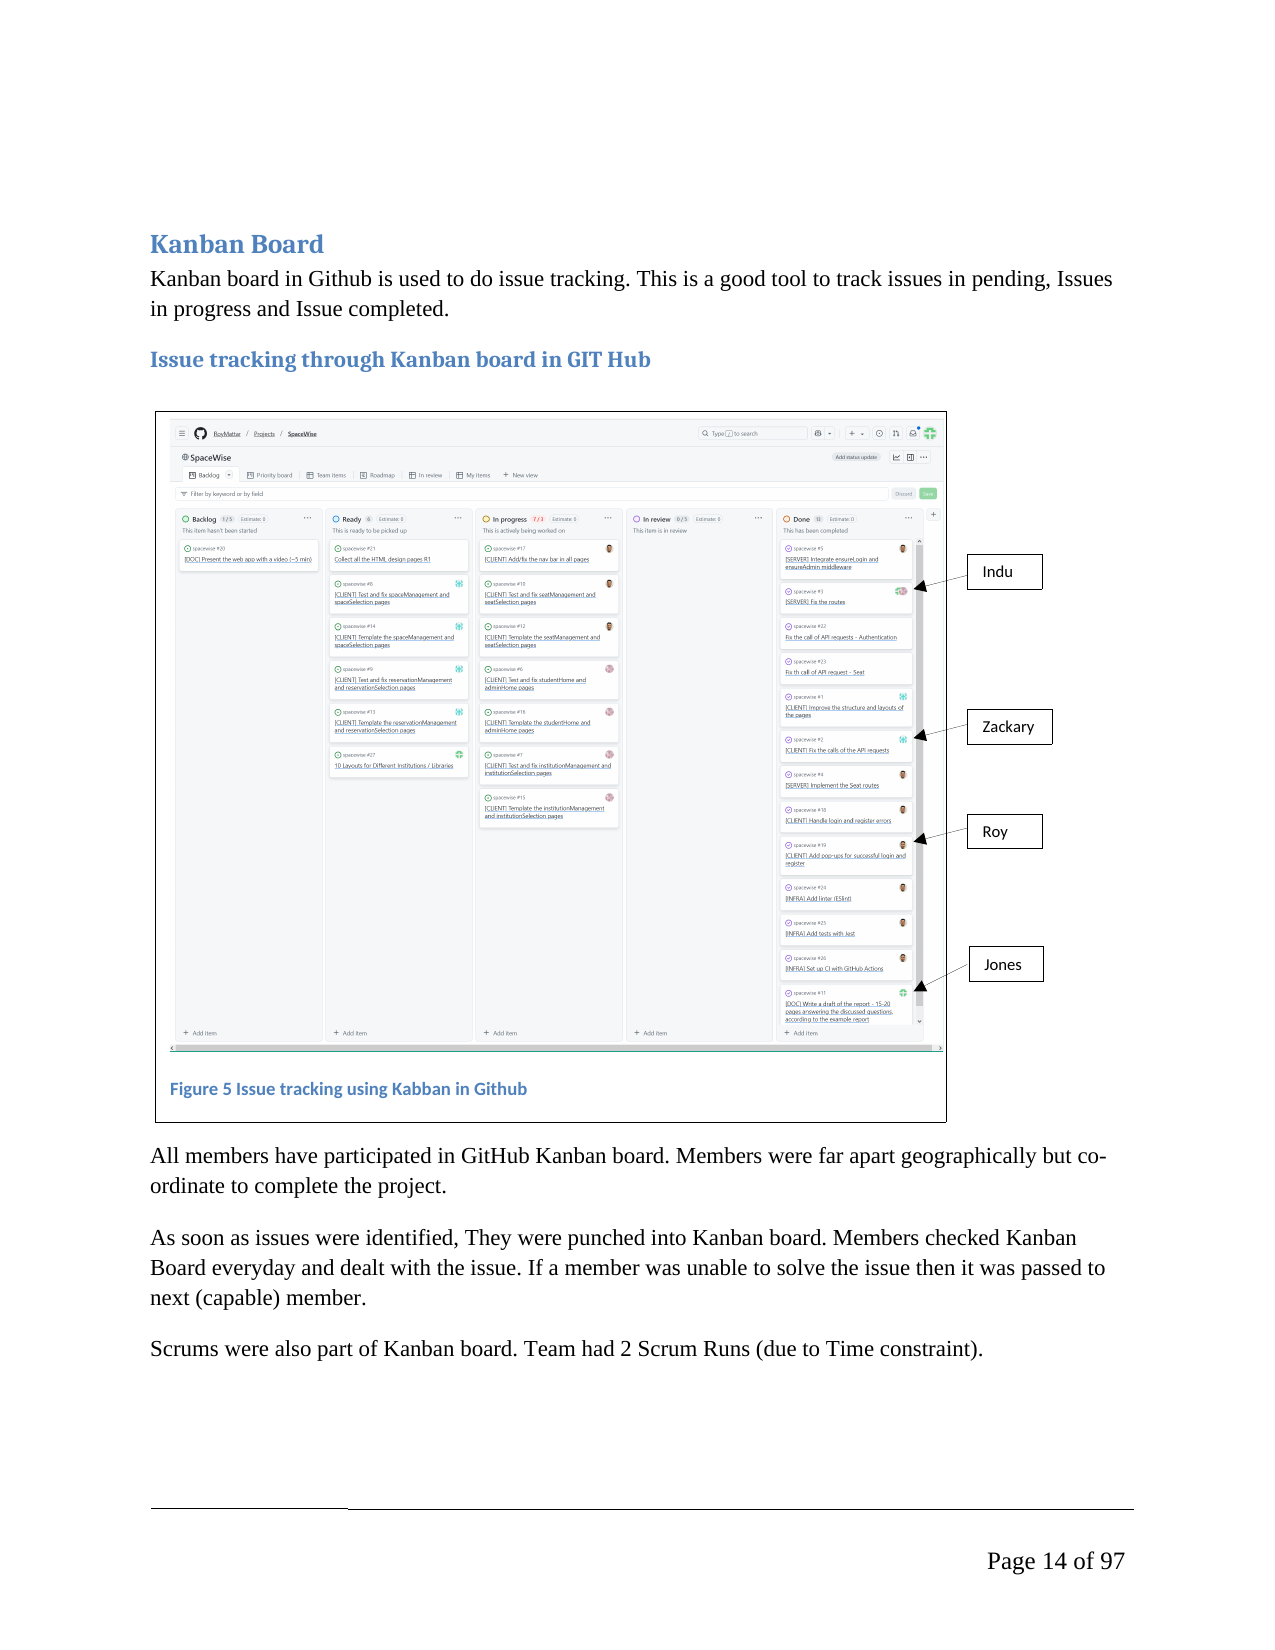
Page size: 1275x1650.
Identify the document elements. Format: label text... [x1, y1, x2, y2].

picture [169, 418, 944, 1052]
subtitle Kanban Board [150, 229, 1125, 261]
text All members have participated in GitHub Kanban board. Members were far apart geographically but co-ordinate to complete the project. [150, 1142, 1125, 1199]
subtitle Issue tracking through Kanban board in GIT Hub [150, 347, 1125, 373]
text Kanban board in Github is used to do issue tracking. This is a good tool to track issues in pending, Issues in progress and Issue completed. [150, 265, 1125, 322]
text Scrums were also part of Kanban board. Team had 2 Scrum Runs (due to Time constraint). [150, 1335, 1125, 1361]
text As soon as issues were identified, They were punched into Kanban board. Members checked Kanban Board everyday and dealt with the issue. If a member was unable to solve the issue then it was passed to next (capable) member. [150, 1224, 1125, 1310]
